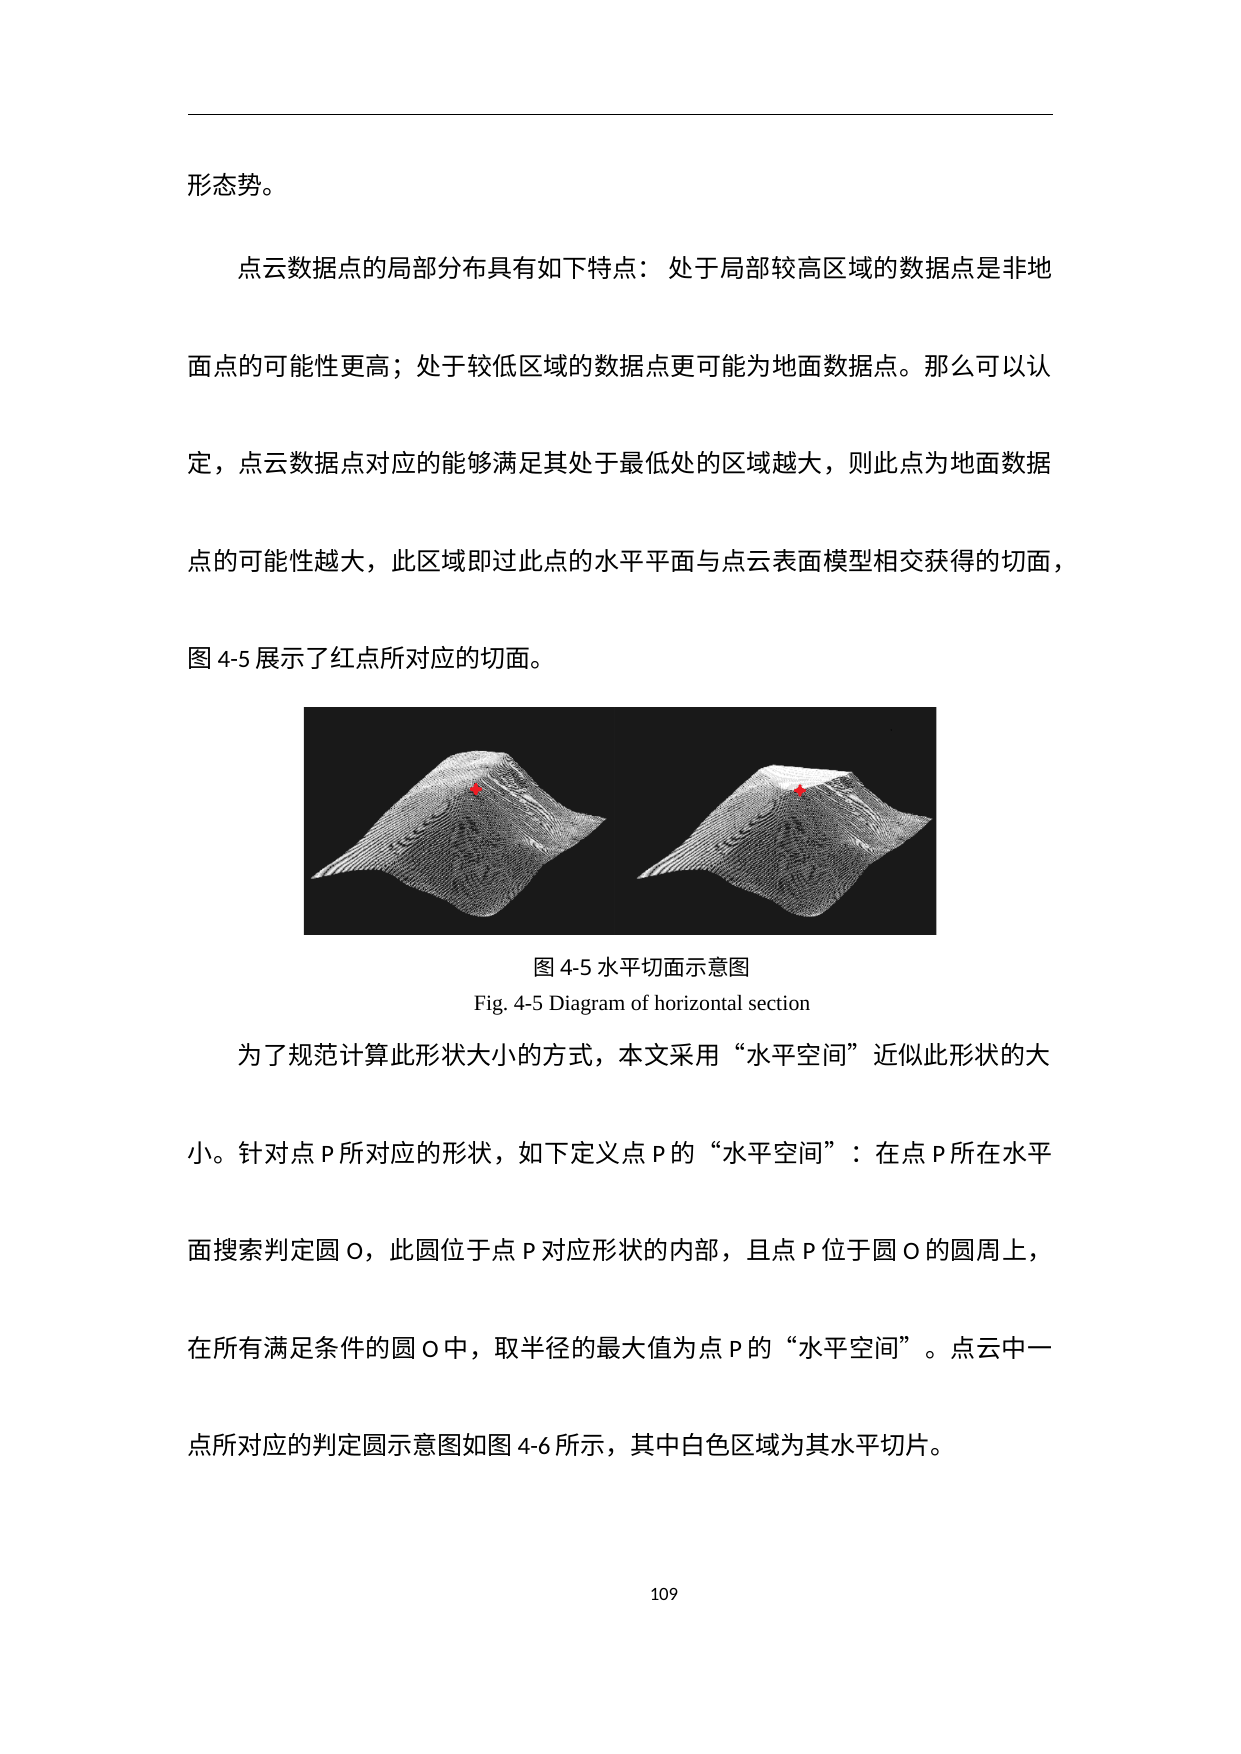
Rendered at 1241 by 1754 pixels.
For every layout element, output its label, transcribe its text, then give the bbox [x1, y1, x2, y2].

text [187, 151, 1053, 216]
text 图4-5 水平切面示意图 [187, 950, 1053, 982]
picture [303, 707, 937, 935]
text 为了规范计算此形状大小的方式，本文采用“水平空间”近似此形状的大小。针对点P所对应的形状，如下定义点P的“水平空间”：在点P所在水平面搜索判定圆O，此圆位于点P对应形状的内部，且点P位于圆O的圆周上，在所有满足条件的圆O中，取半径的最大值为点P的“水平空间”。点云中一点所对应的判定圆示意图如图4-6所示，其中白色区域为其水平切片。 [187, 1021, 1053, 1476]
text Fig. 4-5 Diagram of horizontal section [187, 990, 1053, 1015]
text 点云数据点的局部分布具有如下特点： 处于局部较高区域的数据点是非地面点的可能性更高；处于较低区域的数据点更可能为地面数据点。那么可以认定，点云数据点对应的能够满足其处于最低处的区域越大，则此点为地面数据点的可能性越大，此区域即过此点的水平平面与点云表面模型相交获得的切面，图4-5展示了红点所对应的切面。 [187, 234, 1053, 689]
